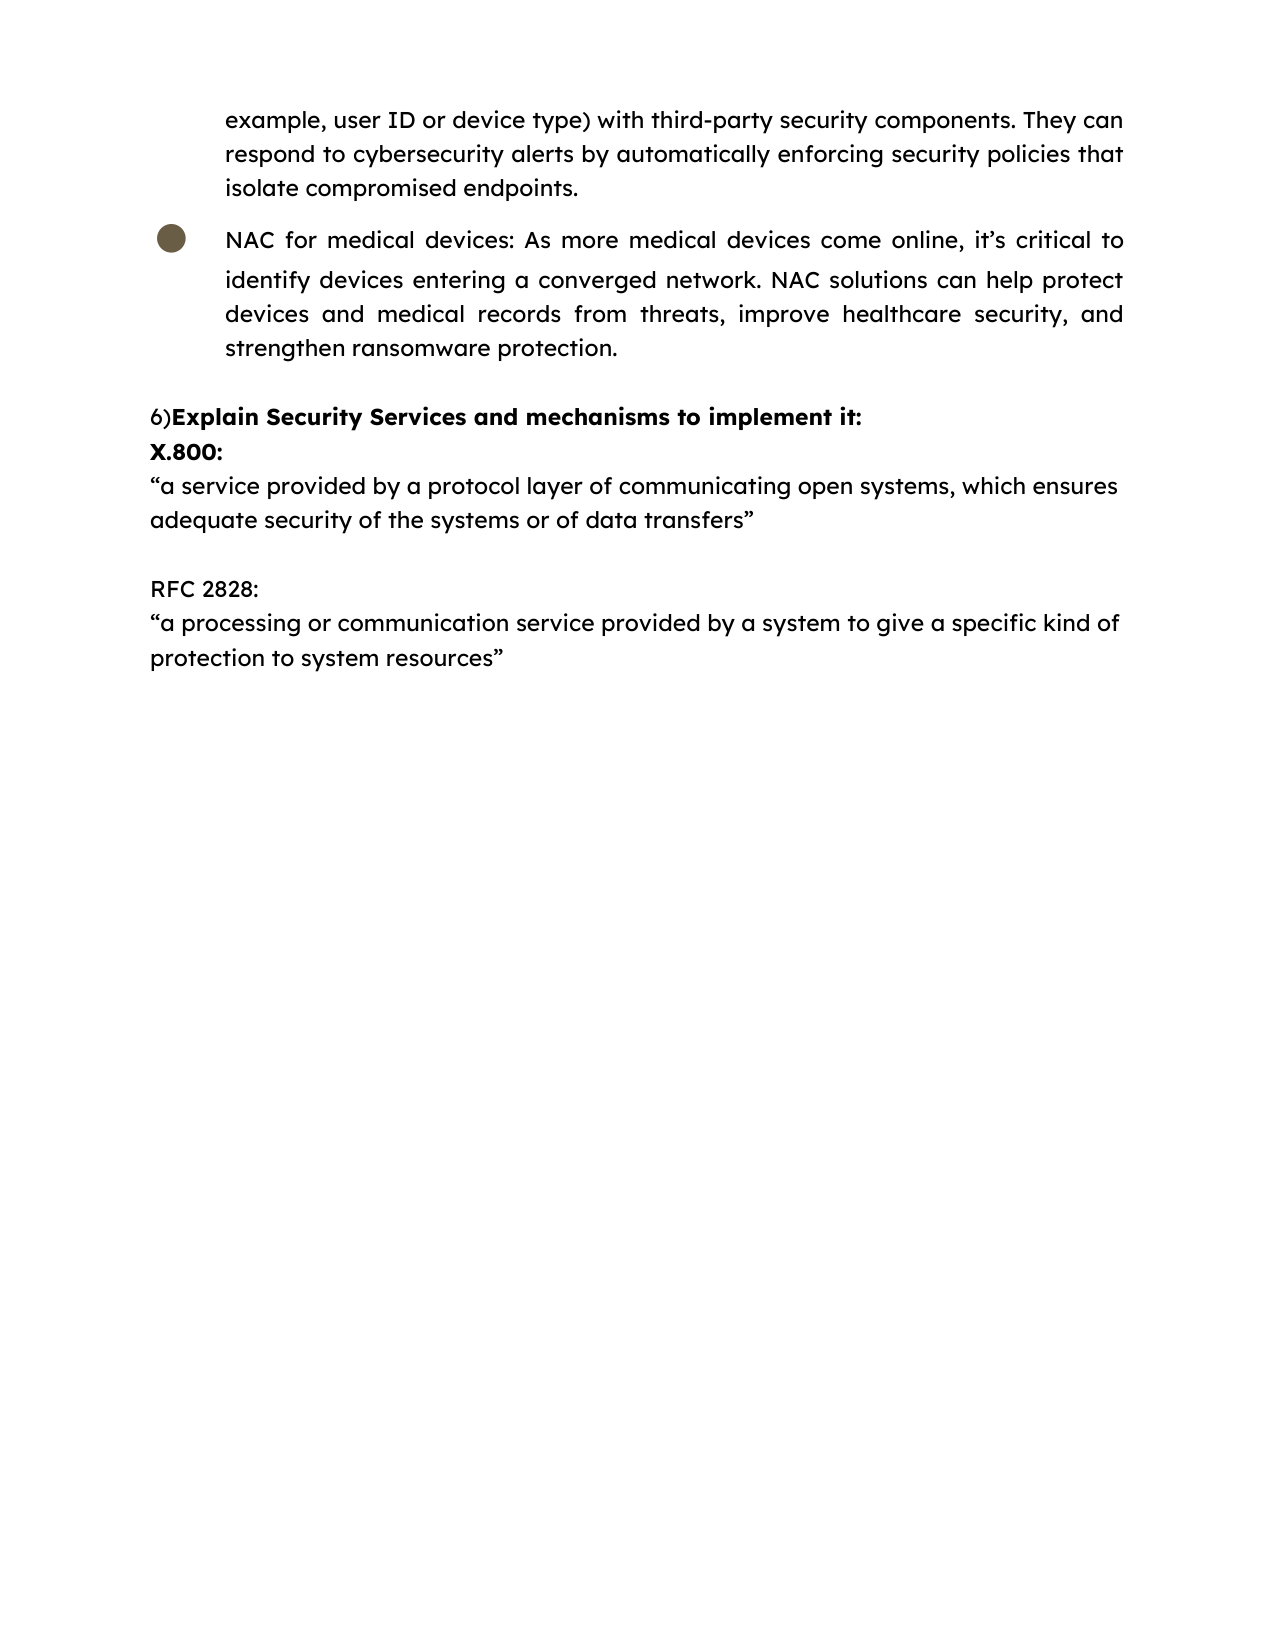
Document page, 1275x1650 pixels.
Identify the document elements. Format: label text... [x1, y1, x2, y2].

text 6)Explain Security Services and mechanisms to implement it: [150, 403, 1125, 431]
text “a processing or communication service provided by a system to give a specific kind of protection to system resources” [150, 609, 1125, 672]
text RFC 2828: [150, 574, 1125, 603]
list NAC for medical devices: As more medical devices come online, it’s critical to identify devices entering a converged network. NAC solutions can help protect devices and medical records from threats, improve healthcare security, and strengthen ransomware protection. [187, 208, 1125, 362]
text X.800: [150, 437, 1125, 466]
text “a service provided by a protocol layer of communicating open systems, which ensures adequate security of the systems or of data transfers” [150, 471, 1125, 534]
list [187, 105, 1125, 203]
